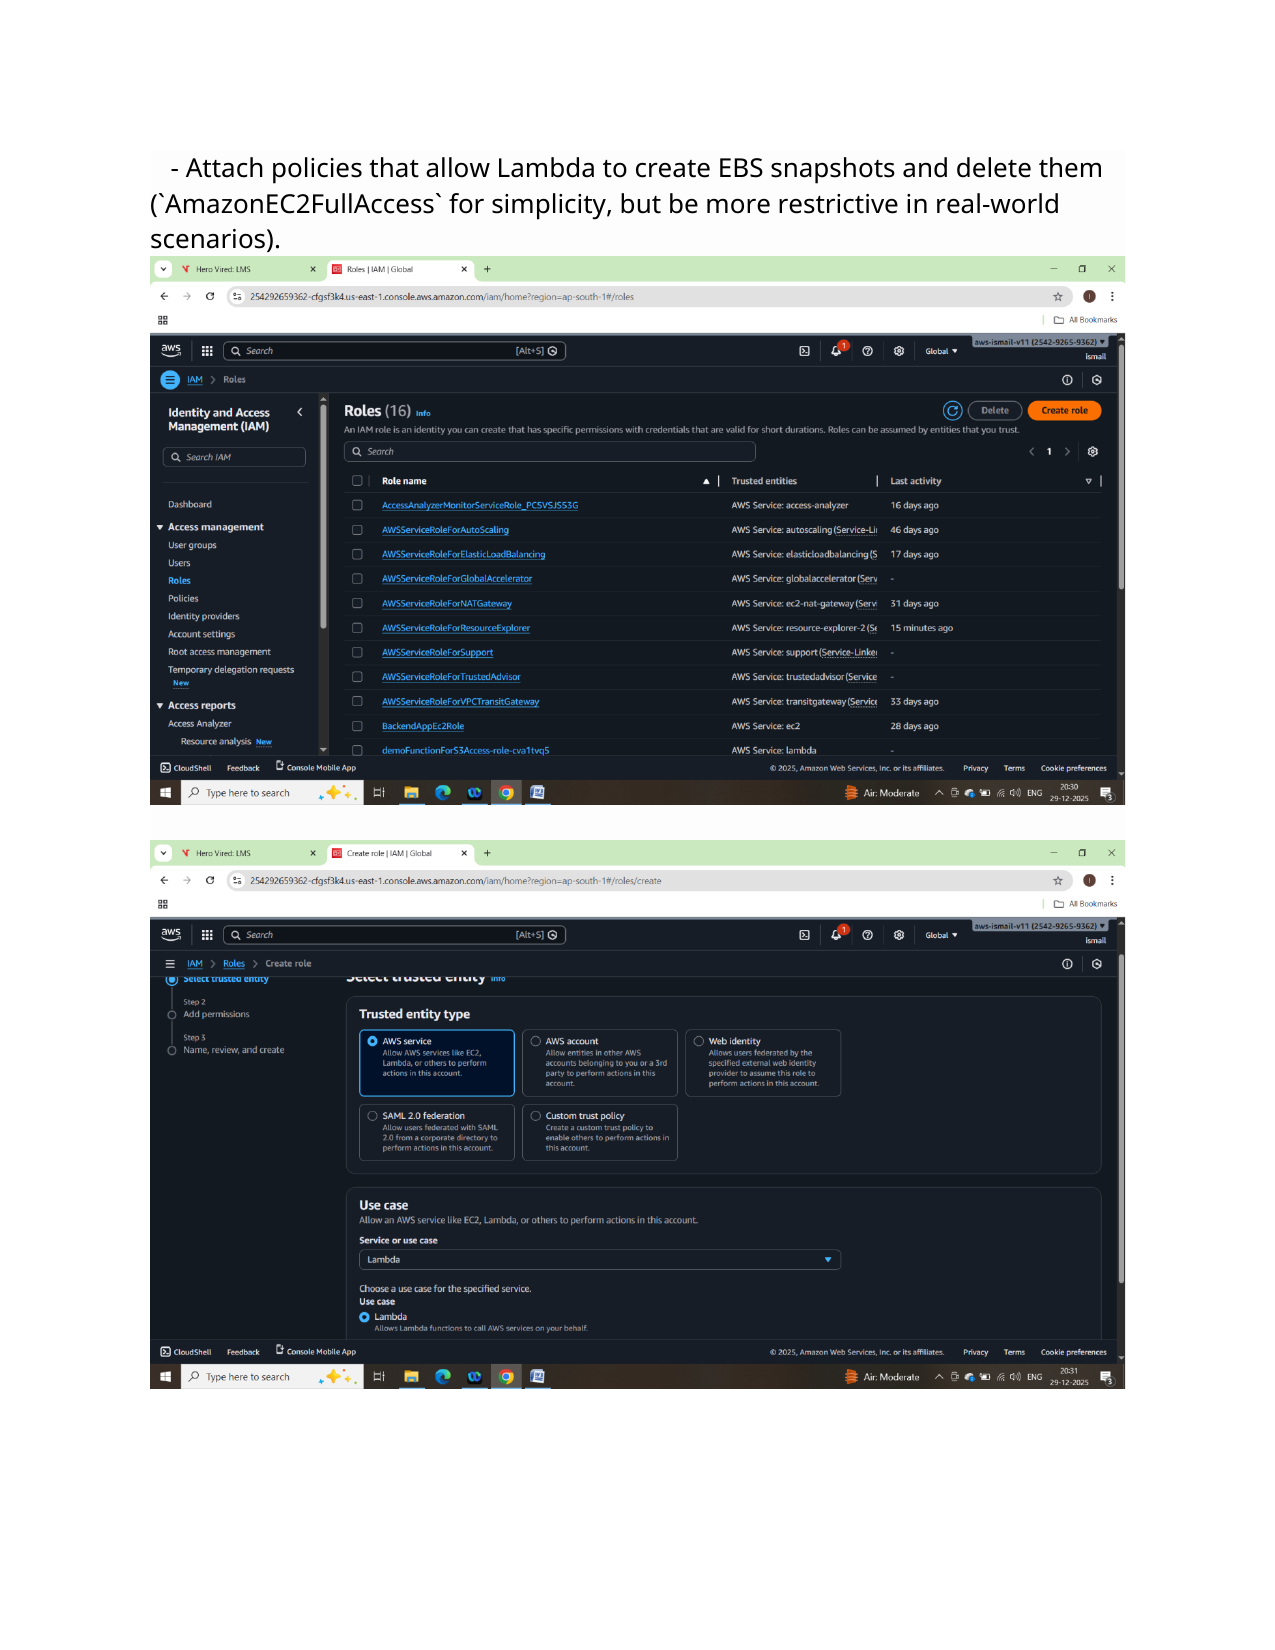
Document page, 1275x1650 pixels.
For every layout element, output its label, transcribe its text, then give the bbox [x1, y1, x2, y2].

picture [150, 840, 1125, 1389]
text - Attach policies that allow Lambda to create EBS snapshots and delete them (`AmazonEC2FullAccess` for simplicity, but be more restrictive in real-world scenarios). [150, 150, 1125, 256]
picture [150, 256, 1125, 805]
